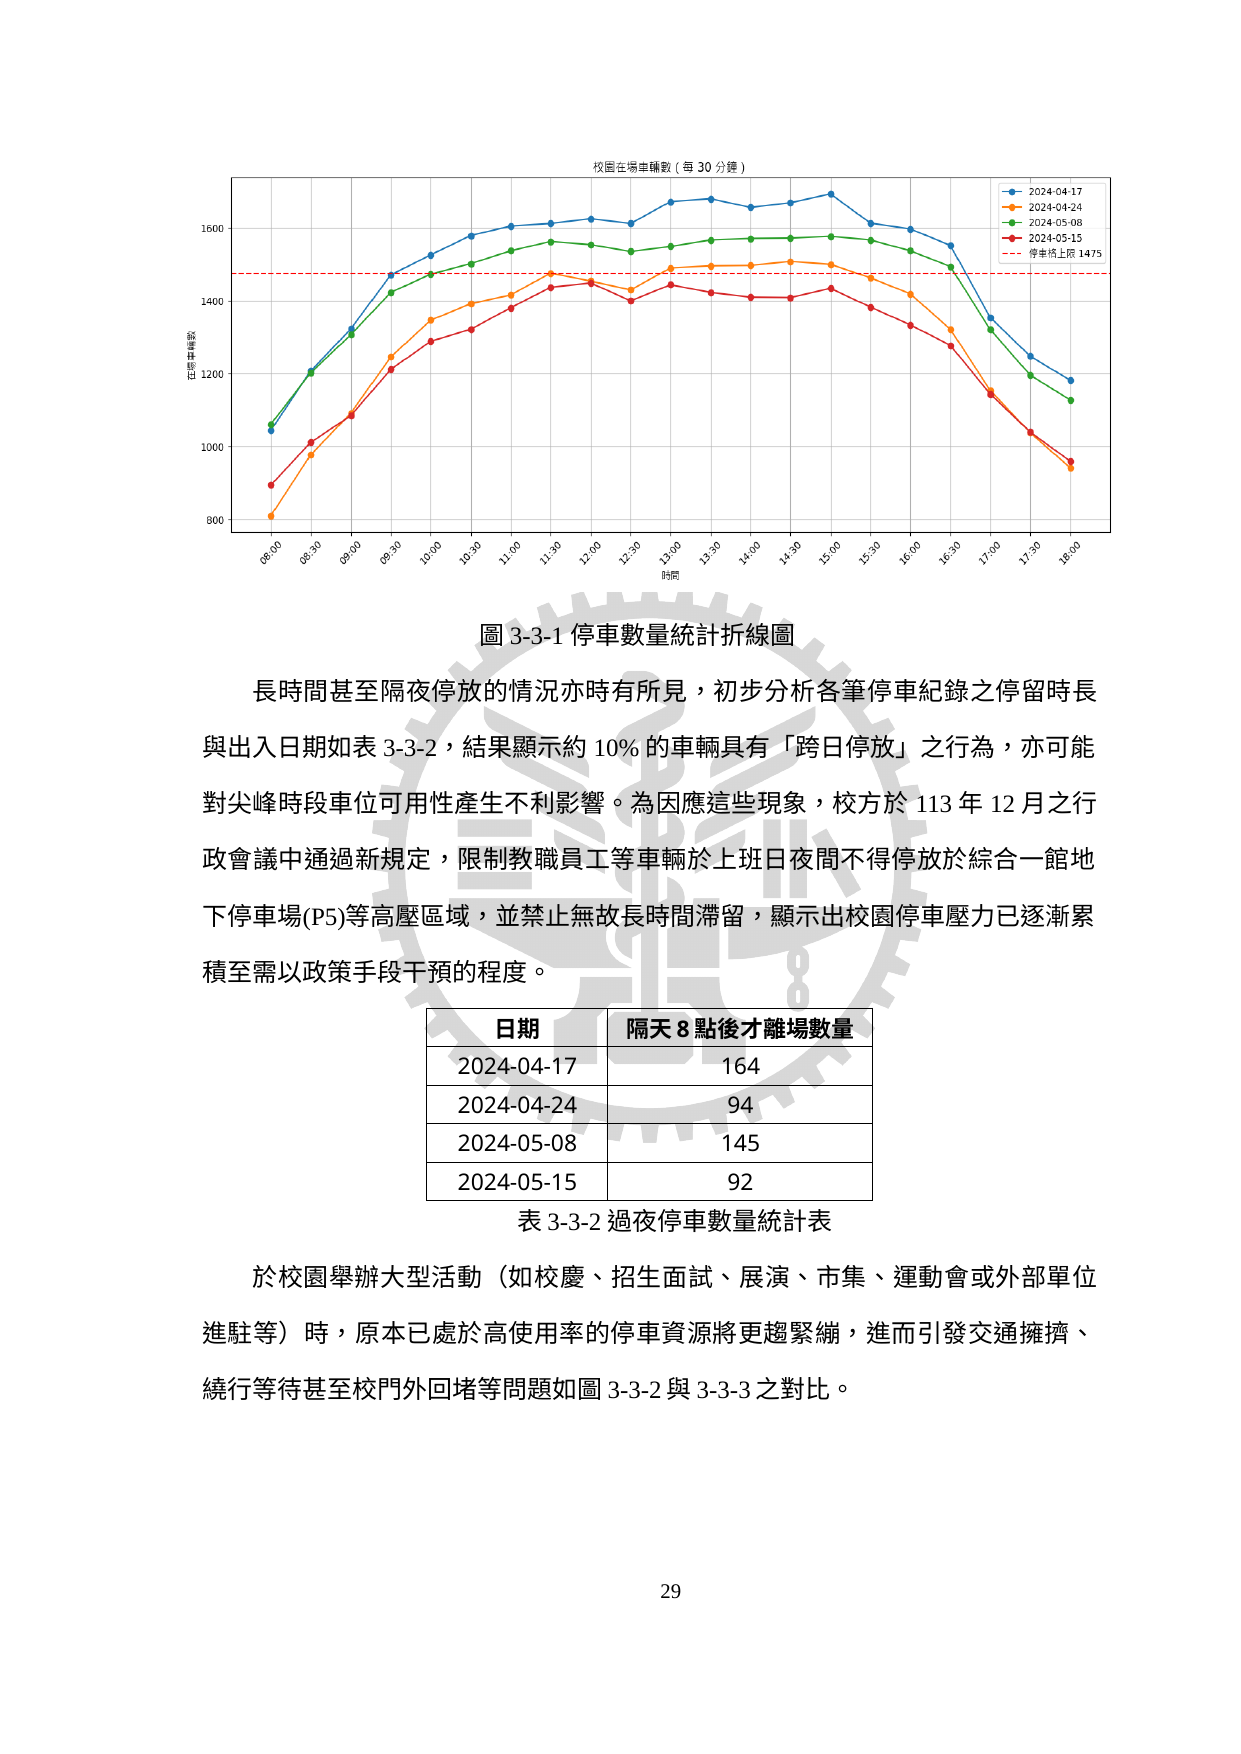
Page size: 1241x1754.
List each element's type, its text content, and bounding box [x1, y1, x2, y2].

picture [177, 150, 1120, 592]
text 表3-3-2 過夜停車數量統計表 [202, 1201, 1097, 1239]
table_cell 94 [608, 1086, 872, 1123]
table_cell 145 [608, 1124, 872, 1162]
table_cell 2024-04-17 [427, 1047, 607, 1084]
table_cell 164 [608, 1047, 872, 1084]
text 於校園舉辦大型活動（如校慶、招生面試、展演、市集、運動會或外部單位進駐等）時，原本已處於高使用率的停車資源將更趨緊繃，進而引發交通擁擠、繞行等待甚至校門外回堵等問題如圖3-3-2與3-3-3之對比。 [202, 1257, 1097, 1407]
table_header 隔天8點後才離場數量 [608, 1009, 872, 1046]
table_header 日期 [427, 1009, 607, 1046]
table_cell 2024-05-08 [427, 1124, 607, 1162]
table_cell 92 [608, 1163, 872, 1200]
text 圖3-3-1 停車數量統計折線圖 [177, 615, 1097, 652]
text 長時間甚至隔夜停放的情況亦時有所見，初步分析各筆停車紀錄之停留時長與出入日期如表3-3-2，結果顯示約 10% 的車輛具有「跨日停放」之行為，亦可能對尖峰時段車位可用性產生不利影響。為因應這些現象，校方於 113 年 12 月之行政會議中通過新規定，限制教職員工等車輛於上班日夜間不得停放於綜合一館地下停車場(P5)等高壓區域，並禁止無故長時間滯留，顯示出校園停車壓力已逐漸累積至需以政策手段干預的程度。 [202, 671, 1097, 989]
table_cell 2024-05-15 [427, 1163, 607, 1200]
table_cell 2024-04-24 [427, 1086, 607, 1123]
